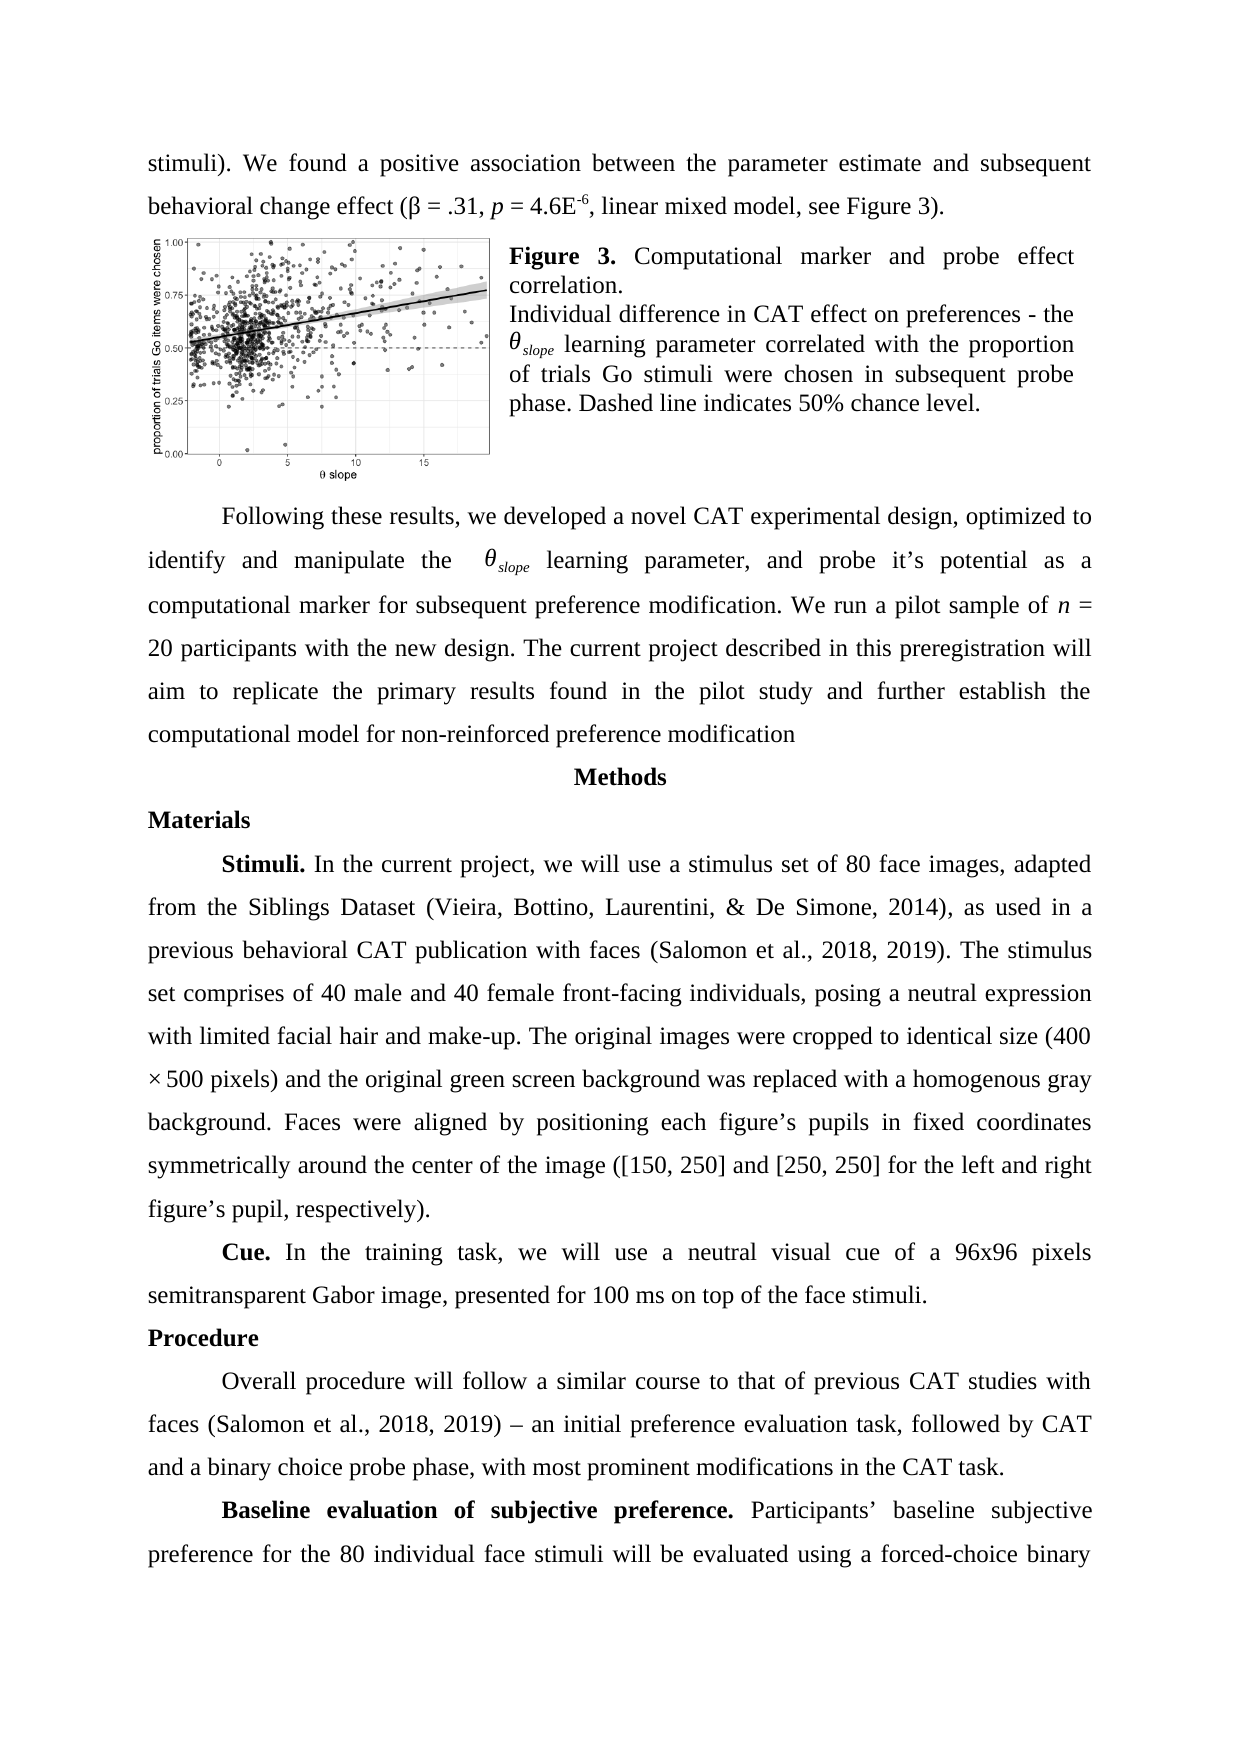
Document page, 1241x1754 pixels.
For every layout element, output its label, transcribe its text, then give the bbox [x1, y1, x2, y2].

text Methods [148, 762, 1093, 791]
text Materials [148, 806, 1093, 834]
text Following these results, we developed a novel CAT experimental design, optimized to identify and manipulate the learning parameter, and probe it’s potential as a computational marker for subsequent preference modification. We run a pilot sample of n = 20 participants with the new design. The current project described in this preregistration will aim to replicate the primary results found in the pilot study and further establish the computational model for non-reinforced preference modification [148, 501, 1093, 748]
text Cue. In the training task, we will use a neutral visual cue of a 96x96 pixels semitransparent Gabor image, presented for 100 ms on top of the face stimuli. [148, 1237, 1093, 1309]
title Overall procedure will follow a similar course to that of previous CAT studies with faces (Salomon et al., 2018, 2019) – an initial preference evaluation task, followed by CAT and a binary choice probe phase, with most prominent modifications in the CAT task. [148, 1366, 1093, 1481]
picture [147, 233, 494, 487]
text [148, 148, 1093, 219]
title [148, 1496, 1093, 1567]
title Procedure [148, 1323, 1093, 1352]
text Stimuli. In the current project, we will use a stimulus set of 80 face images, adapted from the Siblings Dataset (Vieira, Bottino, Laurentini, & De Simone, 2014), as used in a previous behavioral CAT publication with faces (Salomon et al., 2018, 2019). The stimulus set comprises of 40 male and 40 female front-facing individuals, posing a neutral expression with limited facial hair and make-up. The original images were cropped to identical size (400 × 500 pixels) and the original green screen background was replaced with a homogenous gray background. Faces were aligned by positioning each figure’s pupils in fixed coordinates symmetrically around the center of the image ([150, 250] and [250, 250] for the left and right figure’s pupil, respectively). [148, 849, 1093, 1222]
